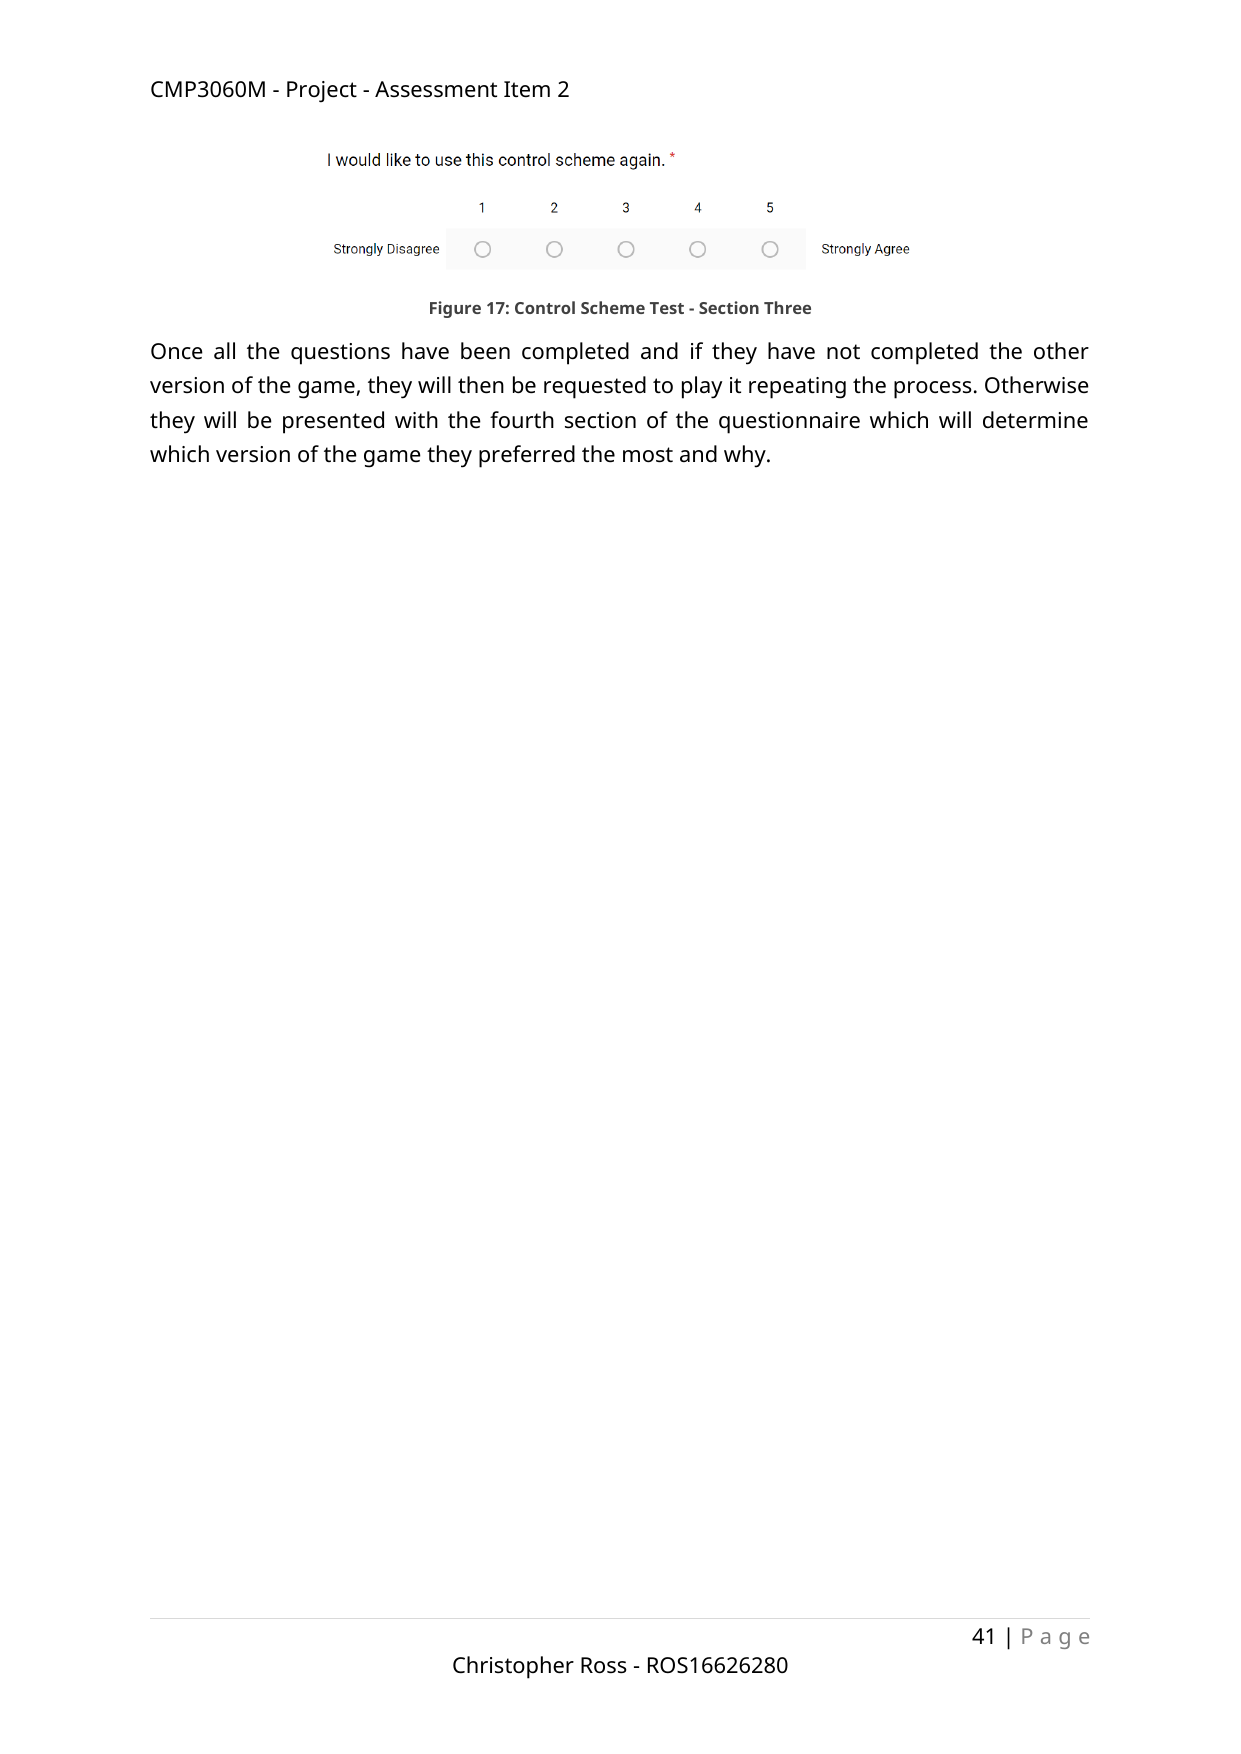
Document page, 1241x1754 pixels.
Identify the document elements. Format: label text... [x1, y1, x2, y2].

text Figure 17: Control Scheme Test - Section Three [150, 297, 1090, 319]
picture [322, 150, 918, 276]
text Once all the questions have been completed and if they have not completed the other version of the game, they will then be requested to play it repeating the process. Otherwise they will be presented with the fourth section of the questionnaire which will determine which version of the game they preferred the most and why. [150, 336, 1090, 468]
